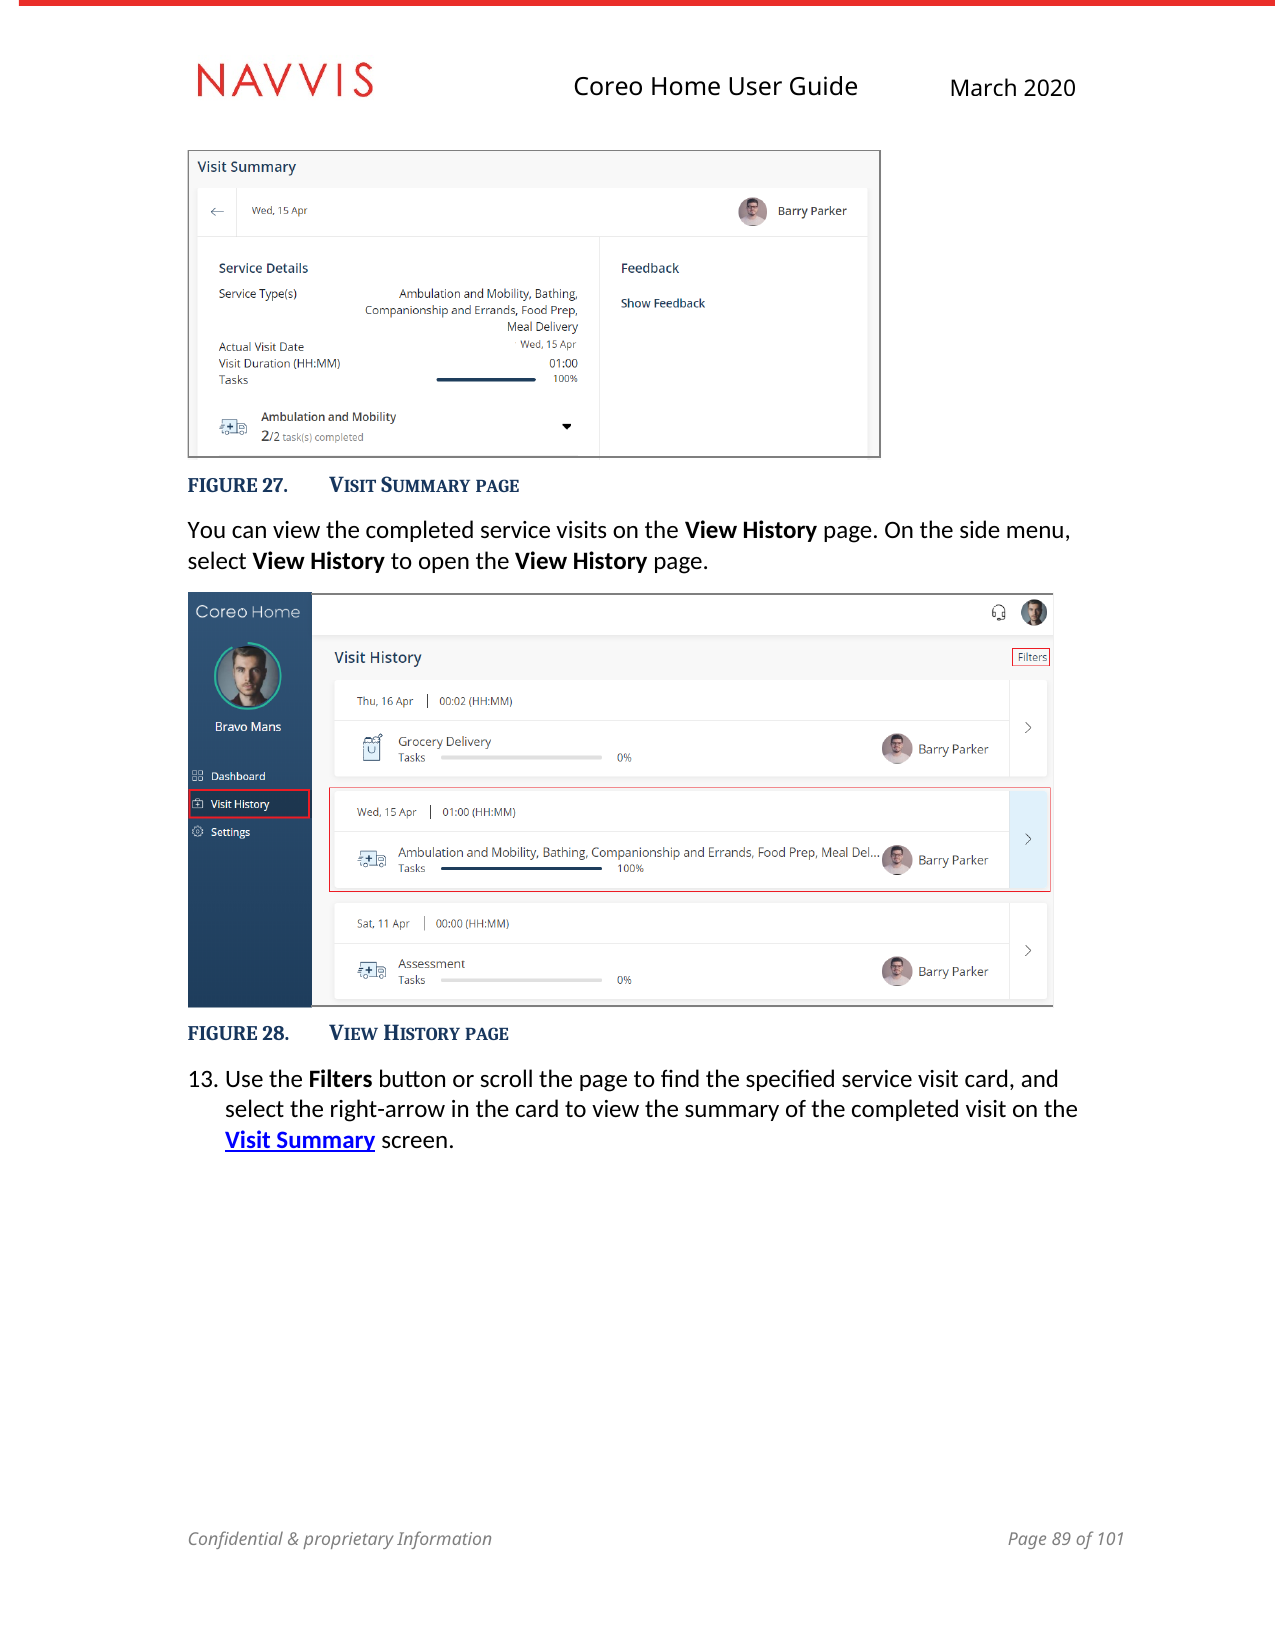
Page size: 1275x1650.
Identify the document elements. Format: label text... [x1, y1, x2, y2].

list You can view the completed service visits on the View History page. On the side menu, select View History to open the View History page. [187, 515, 1087, 576]
list Use the Filters button or scroll the page to find the specified service visit card, and select the right-arrow in the card to view the summary of the completed visit on the Visit Summary screen. [187, 1063, 1087, 1154]
text View History page [187, 1020, 1087, 1047]
picture [187, 592, 1054, 1008]
picture [187, 150, 882, 460]
picture [187, 55, 383, 104]
text Visit Summary page [187, 472, 1087, 498]
